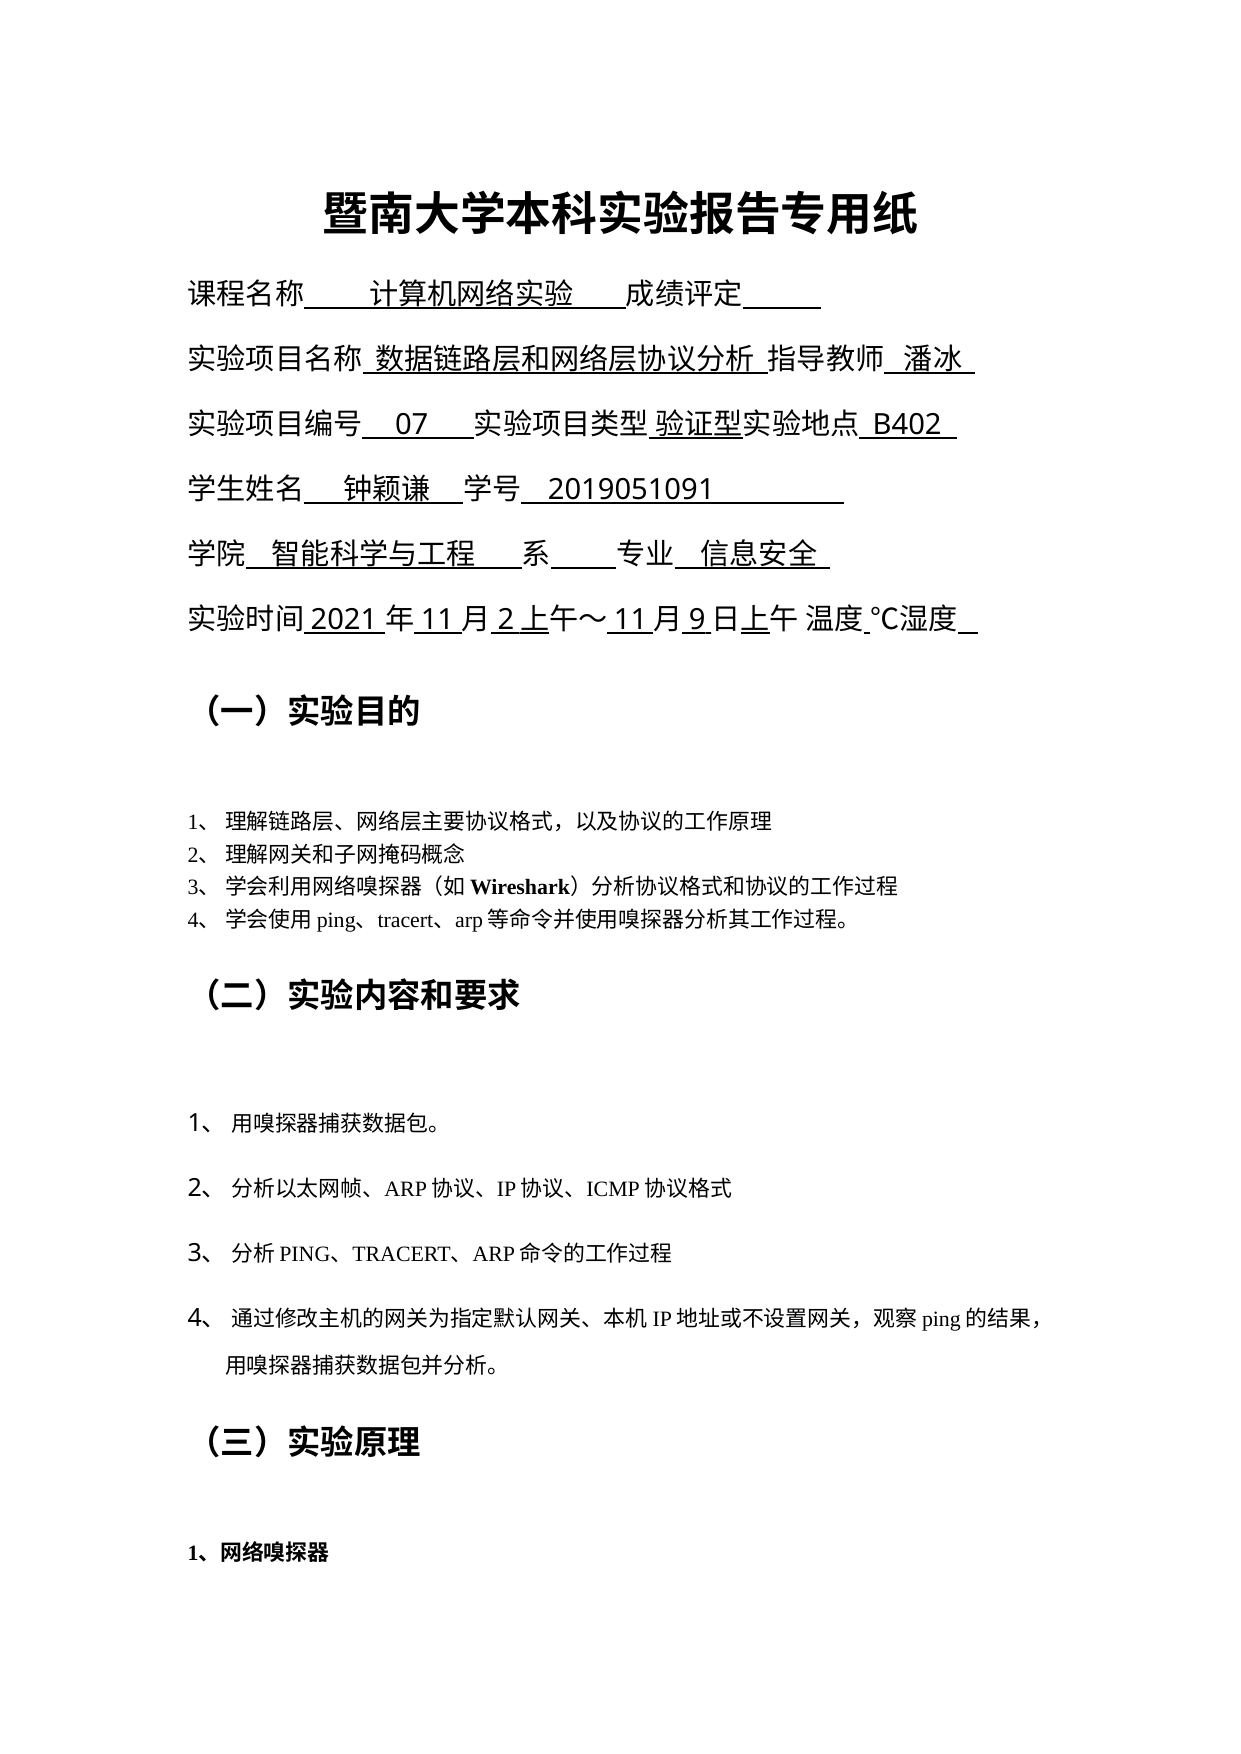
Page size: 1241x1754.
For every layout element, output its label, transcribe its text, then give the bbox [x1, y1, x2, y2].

list 通过修改主机的网关为指定默认网关、本机IP地址或不设置网关，观察ping的结果，用嗅探器捕获数据包并分析。 [187, 1283, 1053, 1381]
subtitle （二）实验内容和要求 [187, 961, 1053, 1026]
subtitle （三）实验原理 [187, 1408, 1053, 1473]
list 学会利用网络嗅探器（如Wireshark）分析协议格式和协议的工作过程 [187, 869, 1053, 901]
subtitle （一）实验目的 [187, 677, 1053, 742]
text 学生姓名 钟颖谦 学号 2019051091 [187, 454, 1053, 519]
text 实验项目名称 数据链路层和网络层协议分析 指导教师 潘冰 [187, 324, 1053, 389]
list 分析以太网帧、ARP协议、IP协议、ICMP协议格式 [187, 1153, 1053, 1218]
text 实验时间 2021 年 11 月 2上午～ 11月 9日上午 温度 ℃湿度 [187, 584, 1053, 649]
text 1、网络嗅探器 [187, 1535, 1053, 1567]
text 学院 智能科学与工程 系 专业 信息安全 [187, 519, 1053, 584]
list 理解网关和子网掩码概念 [187, 836, 1053, 869]
list 学会使用ping、tracert、arp等命令并使用嗅探器分析其工作过程。 [187, 901, 1053, 934]
text 课程名称 计算机网络实验 成绩评定 [187, 259, 1053, 324]
text 实验项目编号 07 实验项目类型 验证型实验地点 B402 [187, 389, 1053, 454]
text 暨南大学本科实验报告专用纸 [187, 162, 1053, 259]
list 分析PING、TRACERT、ARP命令的工作过程 [187, 1218, 1053, 1283]
list 用嗅探器捕获数据包。 [187, 1088, 1053, 1153]
list 理解链路层、网络层主要协议格式，以及协议的工作原理 [187, 804, 1053, 836]
